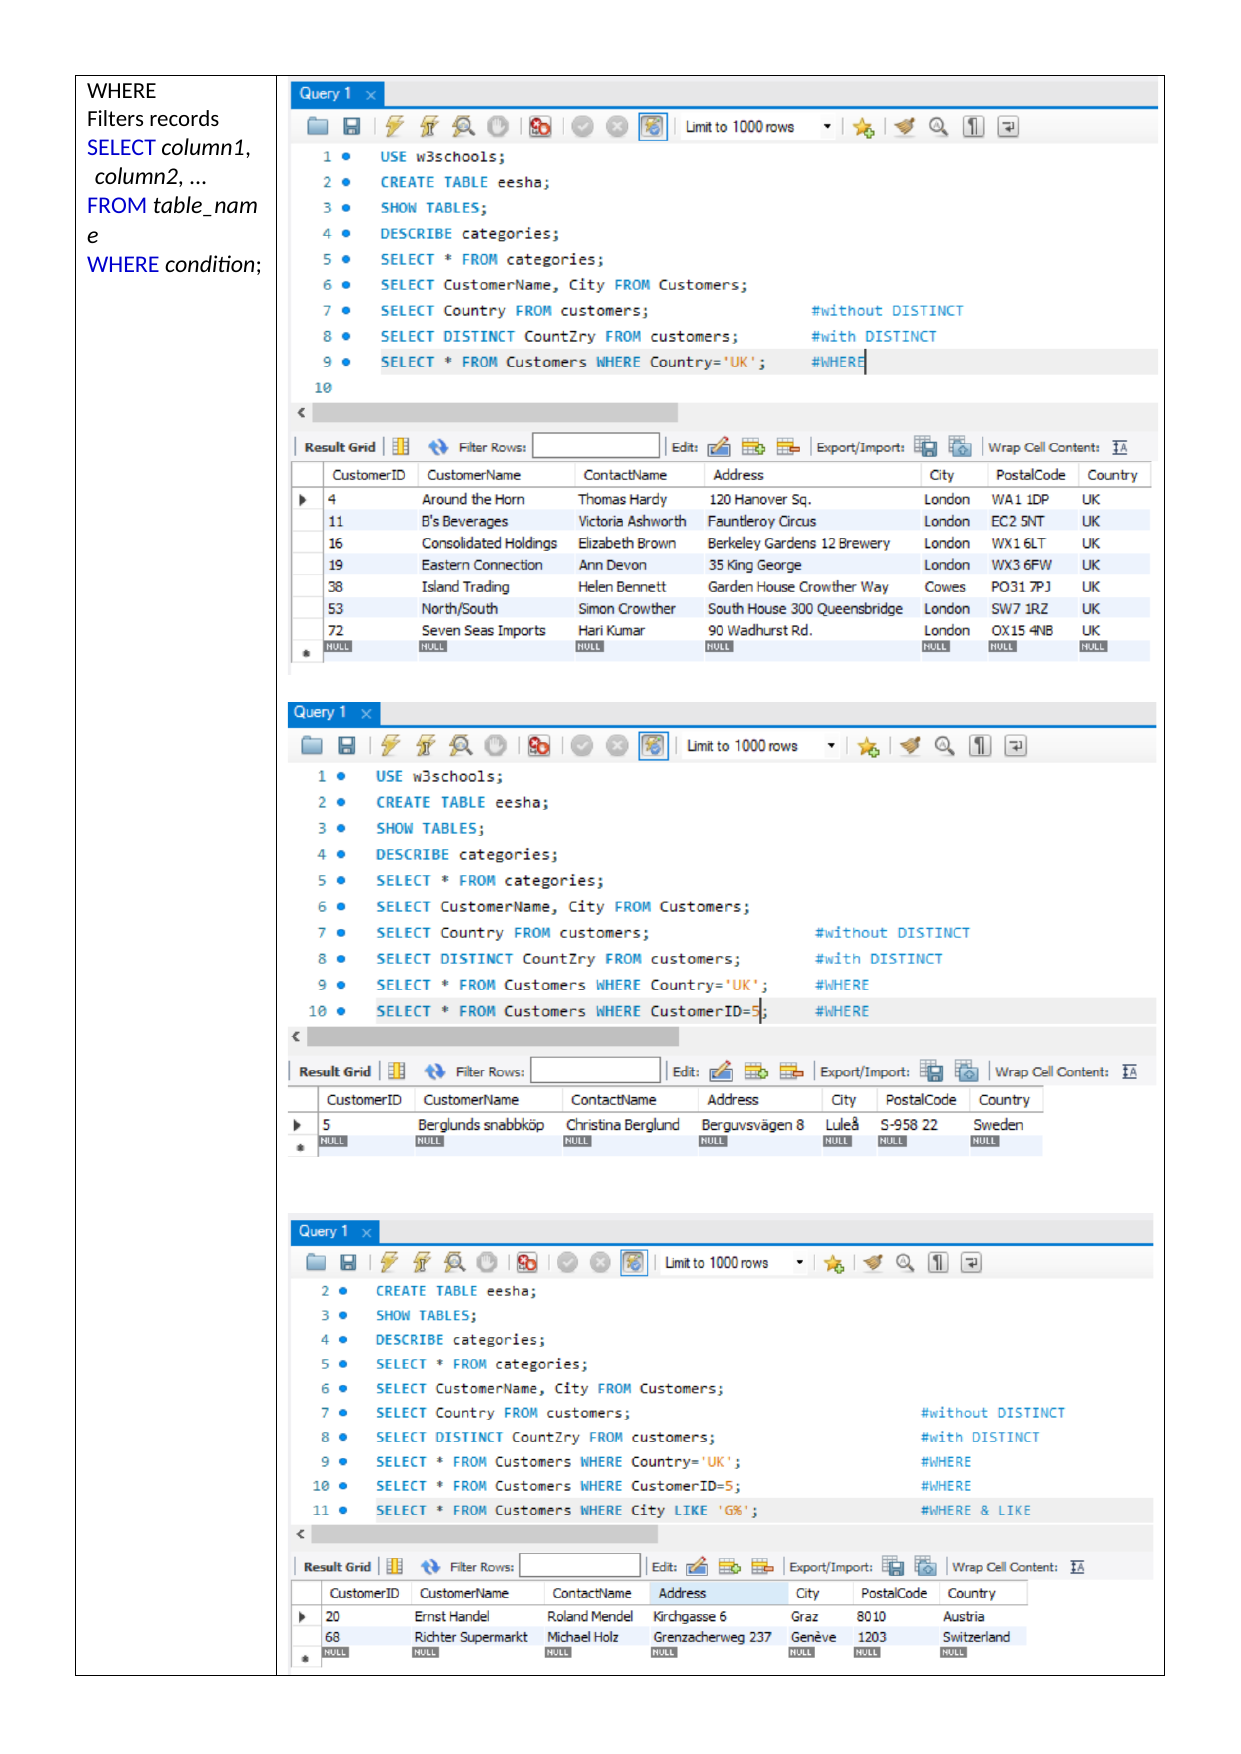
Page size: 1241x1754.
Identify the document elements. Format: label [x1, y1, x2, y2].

picture [287, 1213, 1154, 1675]
table_cell [277, 76, 1164, 1674]
picture [287, 76, 1159, 675]
picture [287, 702, 1157, 1157]
table_cell [76, 76, 276, 1674]
